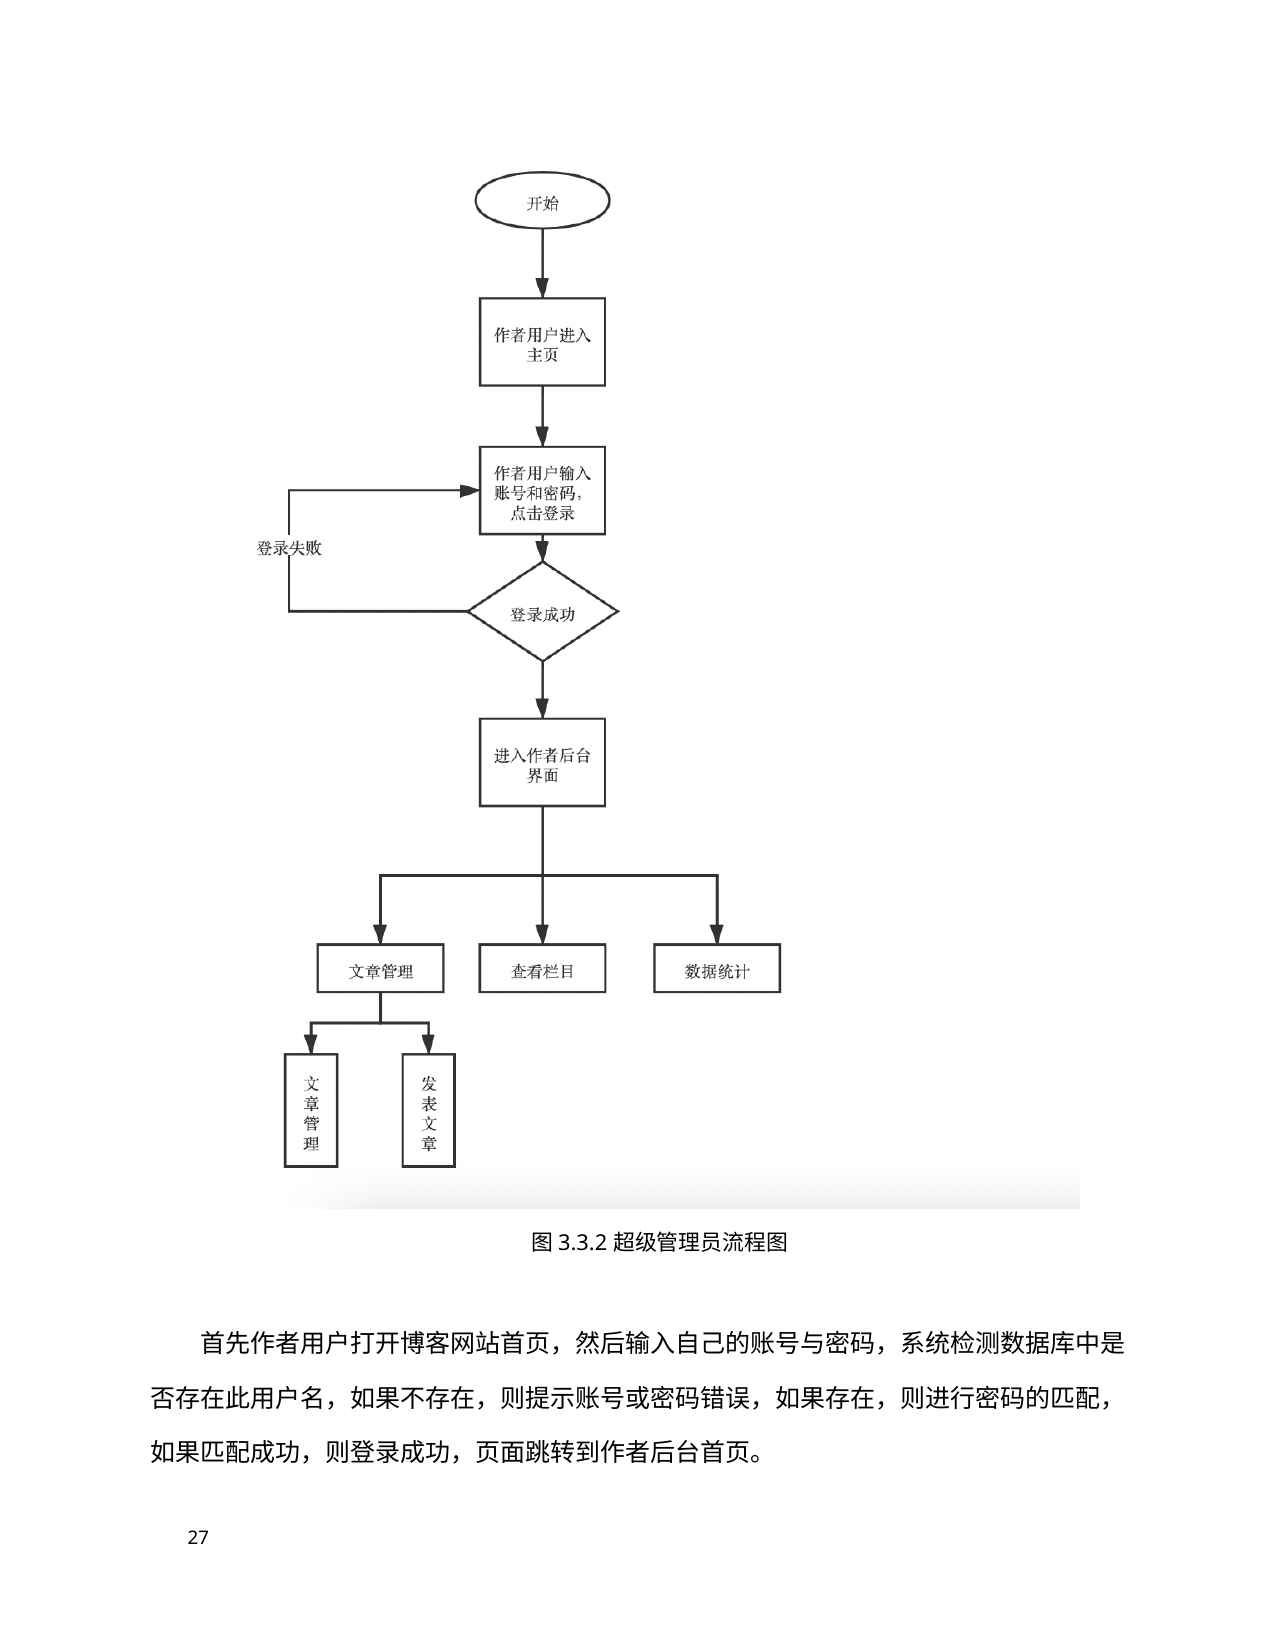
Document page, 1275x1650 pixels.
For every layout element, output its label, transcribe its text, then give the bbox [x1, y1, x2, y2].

text 首先作者用户打开博客网站首页，然后输入自己的账号与密码，系统检测数据库中是否存在此用户名，如果不存在，则提示账号或密码错误，如果存在，则进行密码的匹配，如果匹配成功，则登录成功，页面跳转到作者后台首页。 [150, 1324, 1125, 1469]
text 图 3.3.2 超级管理员流程图 [150, 1225, 1125, 1257]
picture [244, 150, 1081, 1209]
